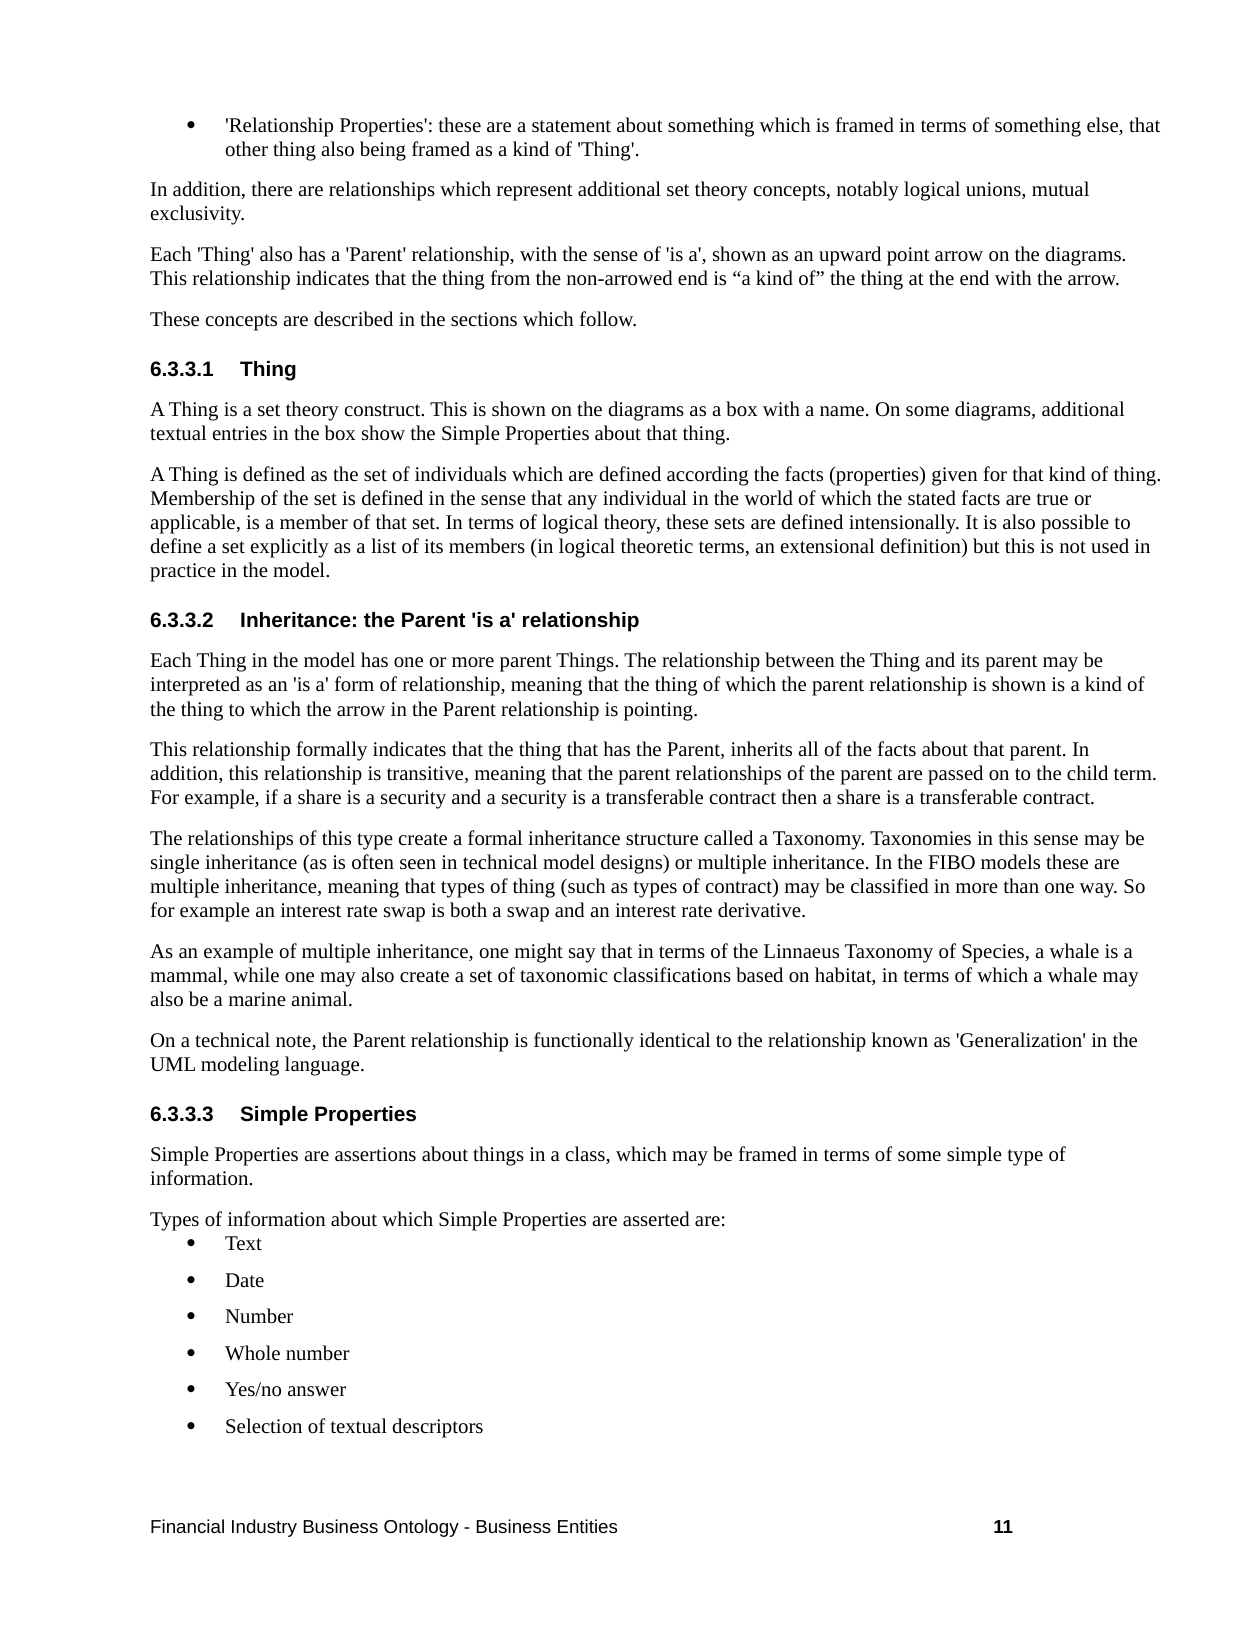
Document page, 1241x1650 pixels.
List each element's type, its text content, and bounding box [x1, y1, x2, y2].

list Selection of textual descriptors [187, 1414, 1165, 1438]
list Yes/no answer [187, 1377, 1165, 1401]
list Date [187, 1267, 1165, 1292]
text On a technical note, the Parent relationship is functionally identical to the relationship known as 'Generalization' in the UML modeling language. [150, 1028, 1165, 1076]
text These concepts are described in the sections which follow. [150, 307, 1165, 331]
subtitle 6.3.3.1 Thing [150, 356, 1165, 380]
text Types of information about which Simple Properties are asserted are: [150, 1207, 1165, 1231]
list 'Relationship Properties': these are a statement about something which is framed in terms of something else, that other thing also being framed as a kind of 'Thing'. [187, 112, 1165, 161]
text Each 'Thing' also has a 'Parent' relationship, with the sense of 'is a', shown as an upward point arrow on the diagrams. This relationship indicates that the thing from the non-arrowed end is “a kind of” the thing at the end with the arrow. [150, 242, 1165, 290]
list Text [187, 1231, 1165, 1255]
list Whole number [187, 1341, 1165, 1365]
text The relationships of this type create a formal inheritance structure called a Taxonomy. Taxonomies in this sense may be single inheritance (as is often seen in technical model designs) or multiple inheritance. In the FIBO models these are multiple inheritance, meaning that types of thing (such as types of contract) may be classified in more than one way. So for example an interest rate swap is both a swap and an interest rate derivative. [150, 826, 1165, 922]
text Simple Properties are assertions about things in a class, which may be framed in terms of some simple type of information. [150, 1142, 1165, 1190]
text Each Thing in the model has one or more parent Things. The relationship between the Thing and its parent may be interpreted as an 'is a' form of relationship, meaning that the thing of which the parent relationship is shown is a kind of the thing to which the arrow in the Parent relationship is pointing. [150, 648, 1165, 721]
text In addition, there are relationships which represent additional set theory concepts, notably logical unions, mutual exclusivity. [150, 177, 1165, 225]
text A Thing is a set theory construct. This is shown on the diagrams as a box with a name. On some diagrams, additional textual entries in the box show the Simple Properties about that thing. [150, 397, 1165, 445]
text A Thing is defined as the set of individuals which are defined according the facts (properties) given for that kind of thing. Membership of the set is defined in the sense that any individual in the world of which the stated facts are true or applicable, is a member of that set. In terms of logical theory, these sets are defined intensionally. It is also possible to define a set explicitly as a list of its members (in logical theoretic terms, an extensional definition) but this is not used in practice in the model. [150, 462, 1165, 582]
text This relationship formally indicates that the thing that has the Parent, inherits all of the facts about that parent. In addition, this relationship is transitive, meaning that the parent relationships of the parent are passed on to the child term. For example, if a share is a security and a security is a transferable contract then a share is a transferable contract. [150, 737, 1165, 809]
subtitle 6.3.3.2 Inheritance: the Parent 'is a' relationship [150, 608, 1165, 632]
list Number [187, 1304, 1165, 1328]
subtitle 6.3.3.3 Simple Properties [150, 1101, 1165, 1125]
text As an example of multiple inheritance, one might say that in terms of the Linnaeus Taxonomy of Species, a whale is a mammal, while one may also create a set of taxonomic classifications based on habitat, in terms of which a whale may also be a marine animal. [150, 939, 1165, 1011]
